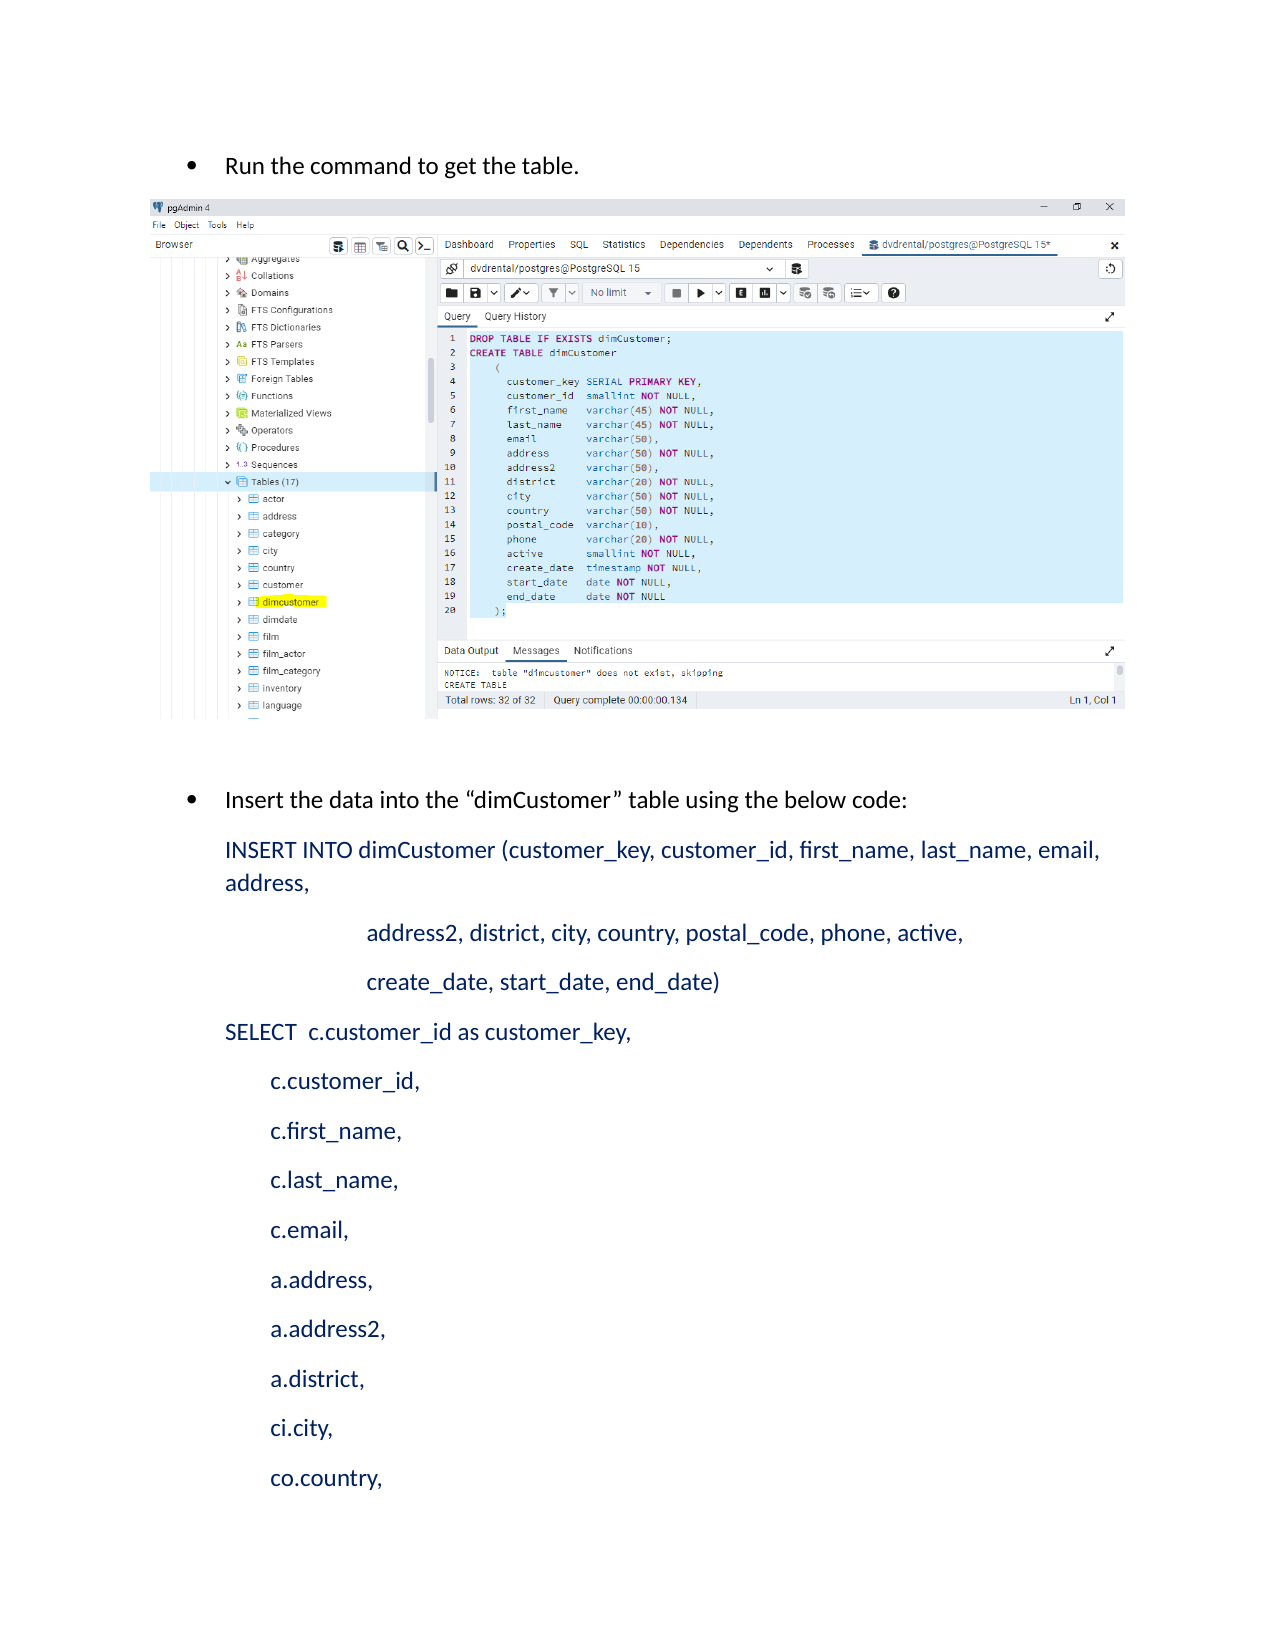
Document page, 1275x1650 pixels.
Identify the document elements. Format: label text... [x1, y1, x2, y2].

text create_date, start_date, end_date) [225, 966, 1125, 997]
text SELECT c.customer_id as customer_key, [225, 1016, 1125, 1046]
list Run the command to get the table. [187, 150, 1125, 181]
text co.country, [225, 1462, 1125, 1493]
text INSERT INTO dimCustomer (customer_key, customer_id, first_name, last_name, email, address, [225, 834, 1125, 898]
text ci.city, [225, 1413, 1125, 1443]
text c.email, [225, 1214, 1125, 1245]
picture [150, 199, 1125, 719]
text c.first_name, [225, 1115, 1125, 1146]
text address2, district, city, country, postal_code, phone, active, [225, 917, 1125, 947]
text c.customer_id, [225, 1066, 1125, 1096]
text c.last_name, [225, 1165, 1125, 1195]
text a.address, [225, 1264, 1125, 1294]
text a.district, [225, 1363, 1125, 1393]
text a.address2, [225, 1313, 1125, 1344]
list Insert the data into the “dimCustomer” table using the below code: [187, 785, 1125, 815]
